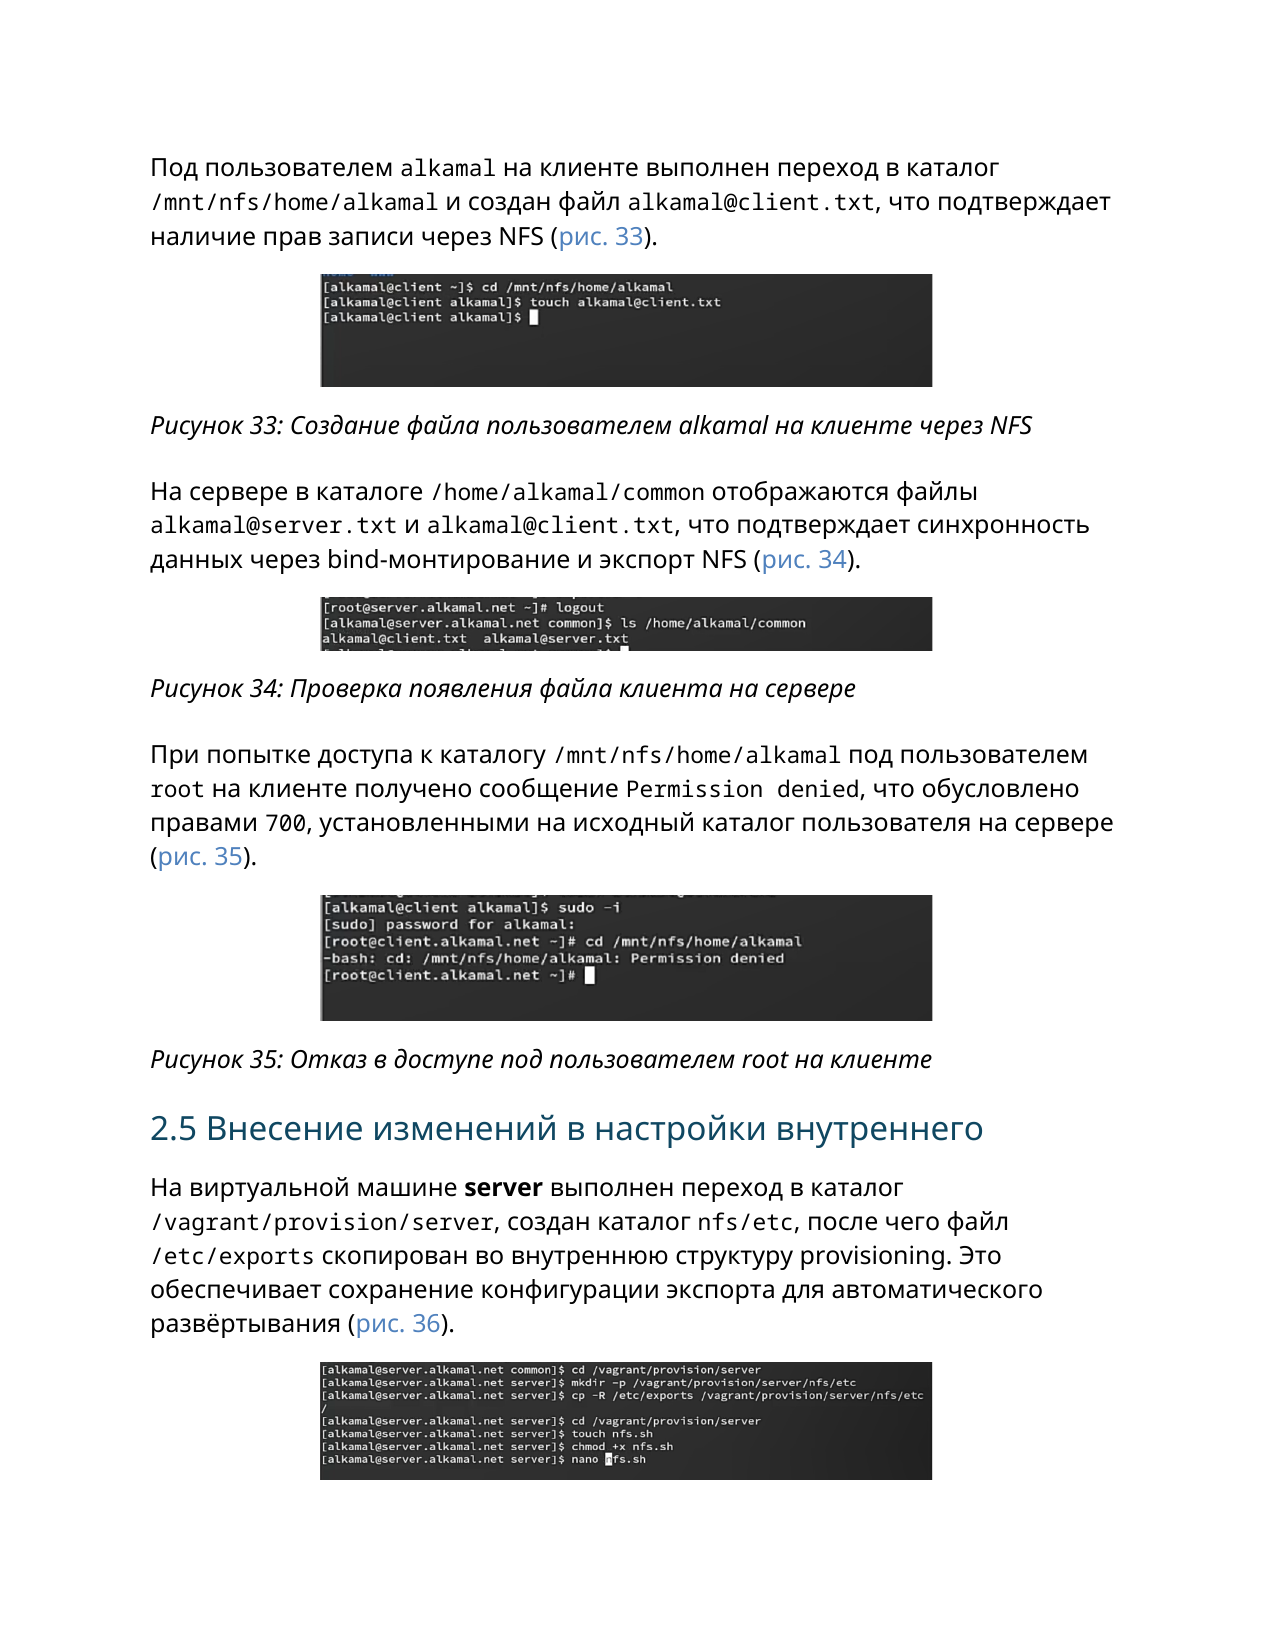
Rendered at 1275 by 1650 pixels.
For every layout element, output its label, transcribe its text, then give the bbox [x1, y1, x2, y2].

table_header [139, 1358, 1114, 1483]
table_header Рисунок 35: Отказ в доступе под пользователем root на клиенте [139, 891, 1114, 1088]
picture [320, 274, 933, 387]
picture [320, 597, 933, 651]
table_header Рисунок 34: Проверка появления файла клиента на сервере [139, 594, 1114, 718]
table_header Рисунок 33: Создание файла пользователем alkamal на клиенте через NFS [139, 271, 1114, 454]
subtitle 2.5 Внесение изменений в настройки внутреннего [150, 1105, 1125, 1151]
text На сервере в каталоге /home/alkamal/common отображаются файлы alkamal@server.txt и alkamal@client.txt, что подтверждает синхронность данных через bind-монтирование и экспорт NFS (рис. 34). [150, 473, 1125, 575]
text При попытке доступа к каталогу /mnt/nfs/home/alkamal под пользователем root на клиенте получено сообщение Permission denied, что обусловлено правами 700, установленными на исходный каталог пользователя на сервере (рис. 35). [150, 736, 1125, 873]
text На виртуальной машине server выполнен переход в каталог /vagrant/provision/server, создан каталог nfs/etc, после чего файл /etc/exports скопирован во внутреннюю структуру provisioning. Это обеспечивает сохранение конфигурации экспорта для автоматического развёртывания (рис. 36). [150, 1169, 1125, 1339]
picture [320, 895, 933, 1021]
picture [320, 1362, 933, 1480]
text Под пользователем alkamal на клиенте выполнен переход в каталог /mnt/nfs/home/alkamal и создан файл alkamal@client.txt, что подтверждает наличие прав записи через NFS (рис. 33). [150, 150, 1125, 252]
